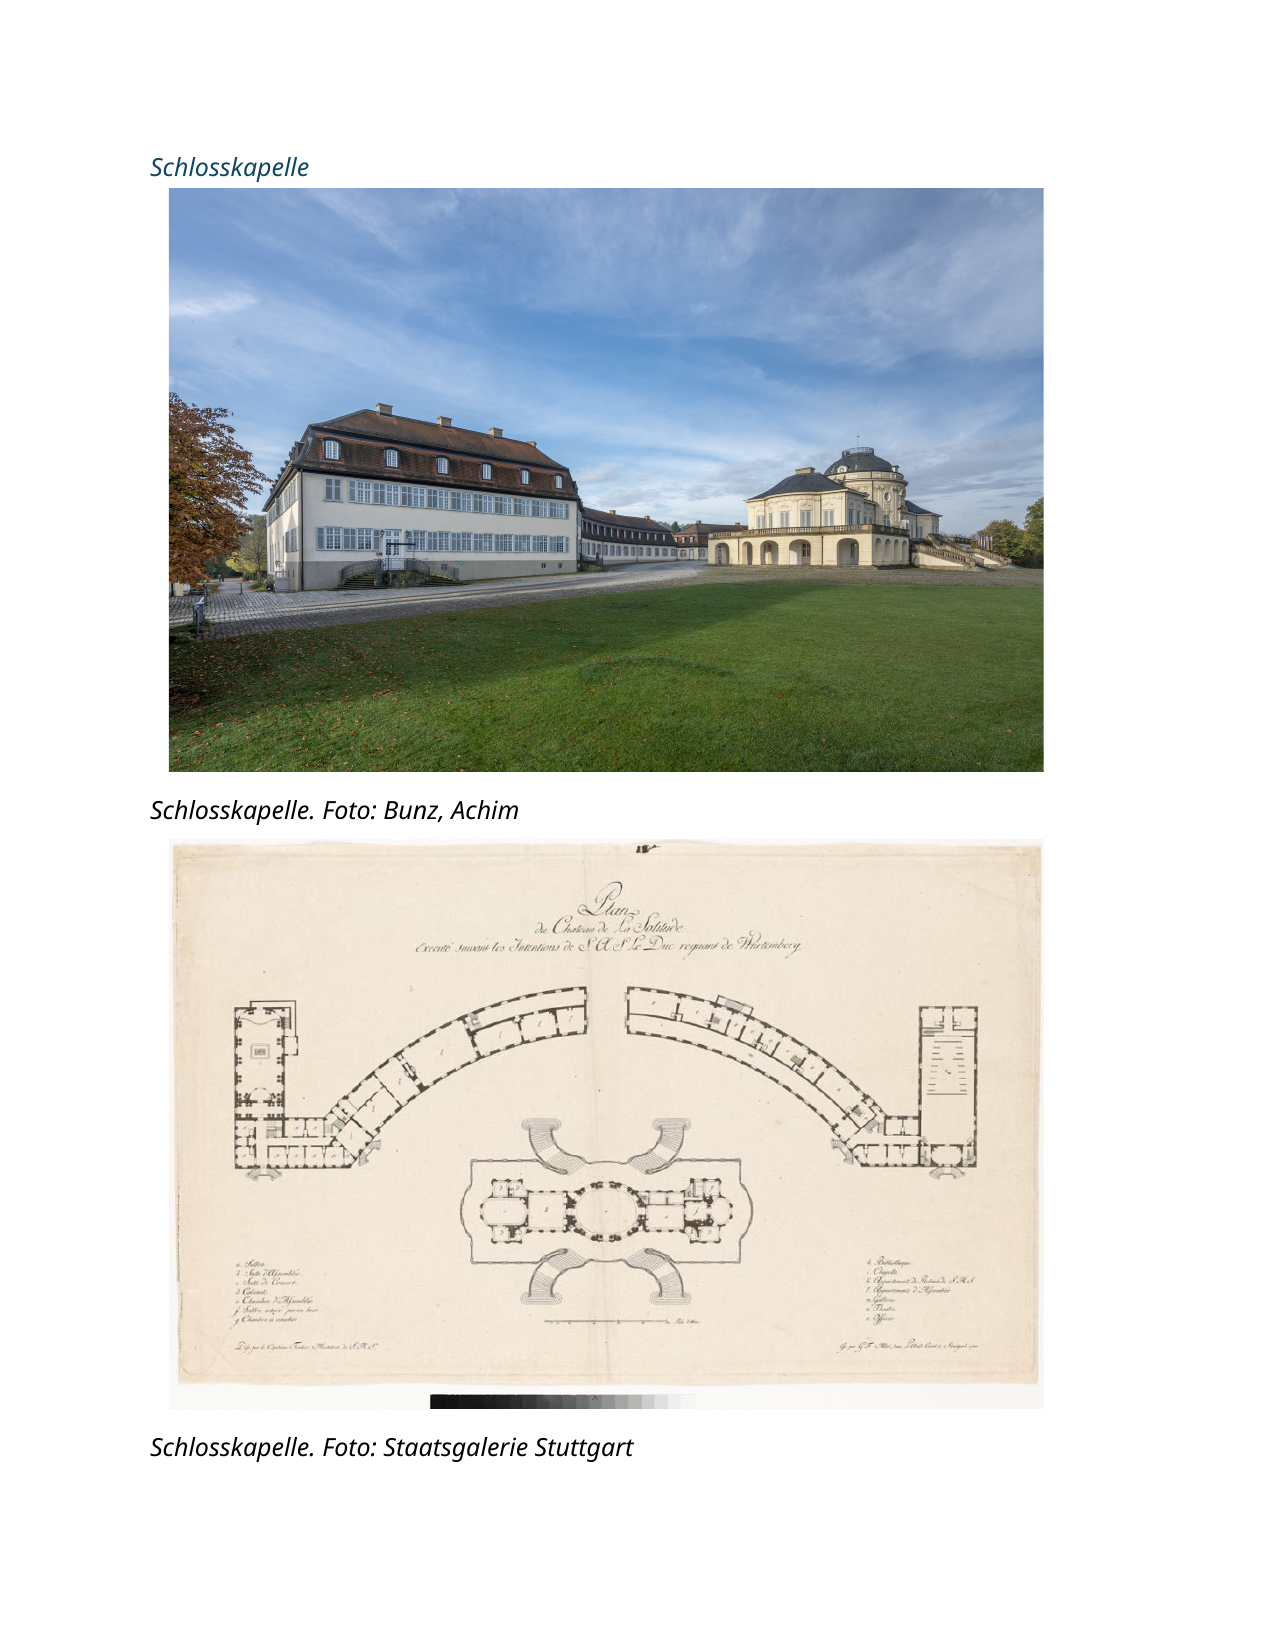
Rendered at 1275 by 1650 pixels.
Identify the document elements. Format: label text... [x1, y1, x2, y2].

subtitle Schlosskapelle [150, 150, 1125, 184]
text Schlosskapelle. Foto: Staatsgalerie Stuttgart [150, 1430, 1125, 1464]
picture [168, 839, 1044, 1409]
text Schlosskapelle. Foto: Bunz, Achim [150, 793, 1125, 827]
picture [168, 188, 1044, 772]
